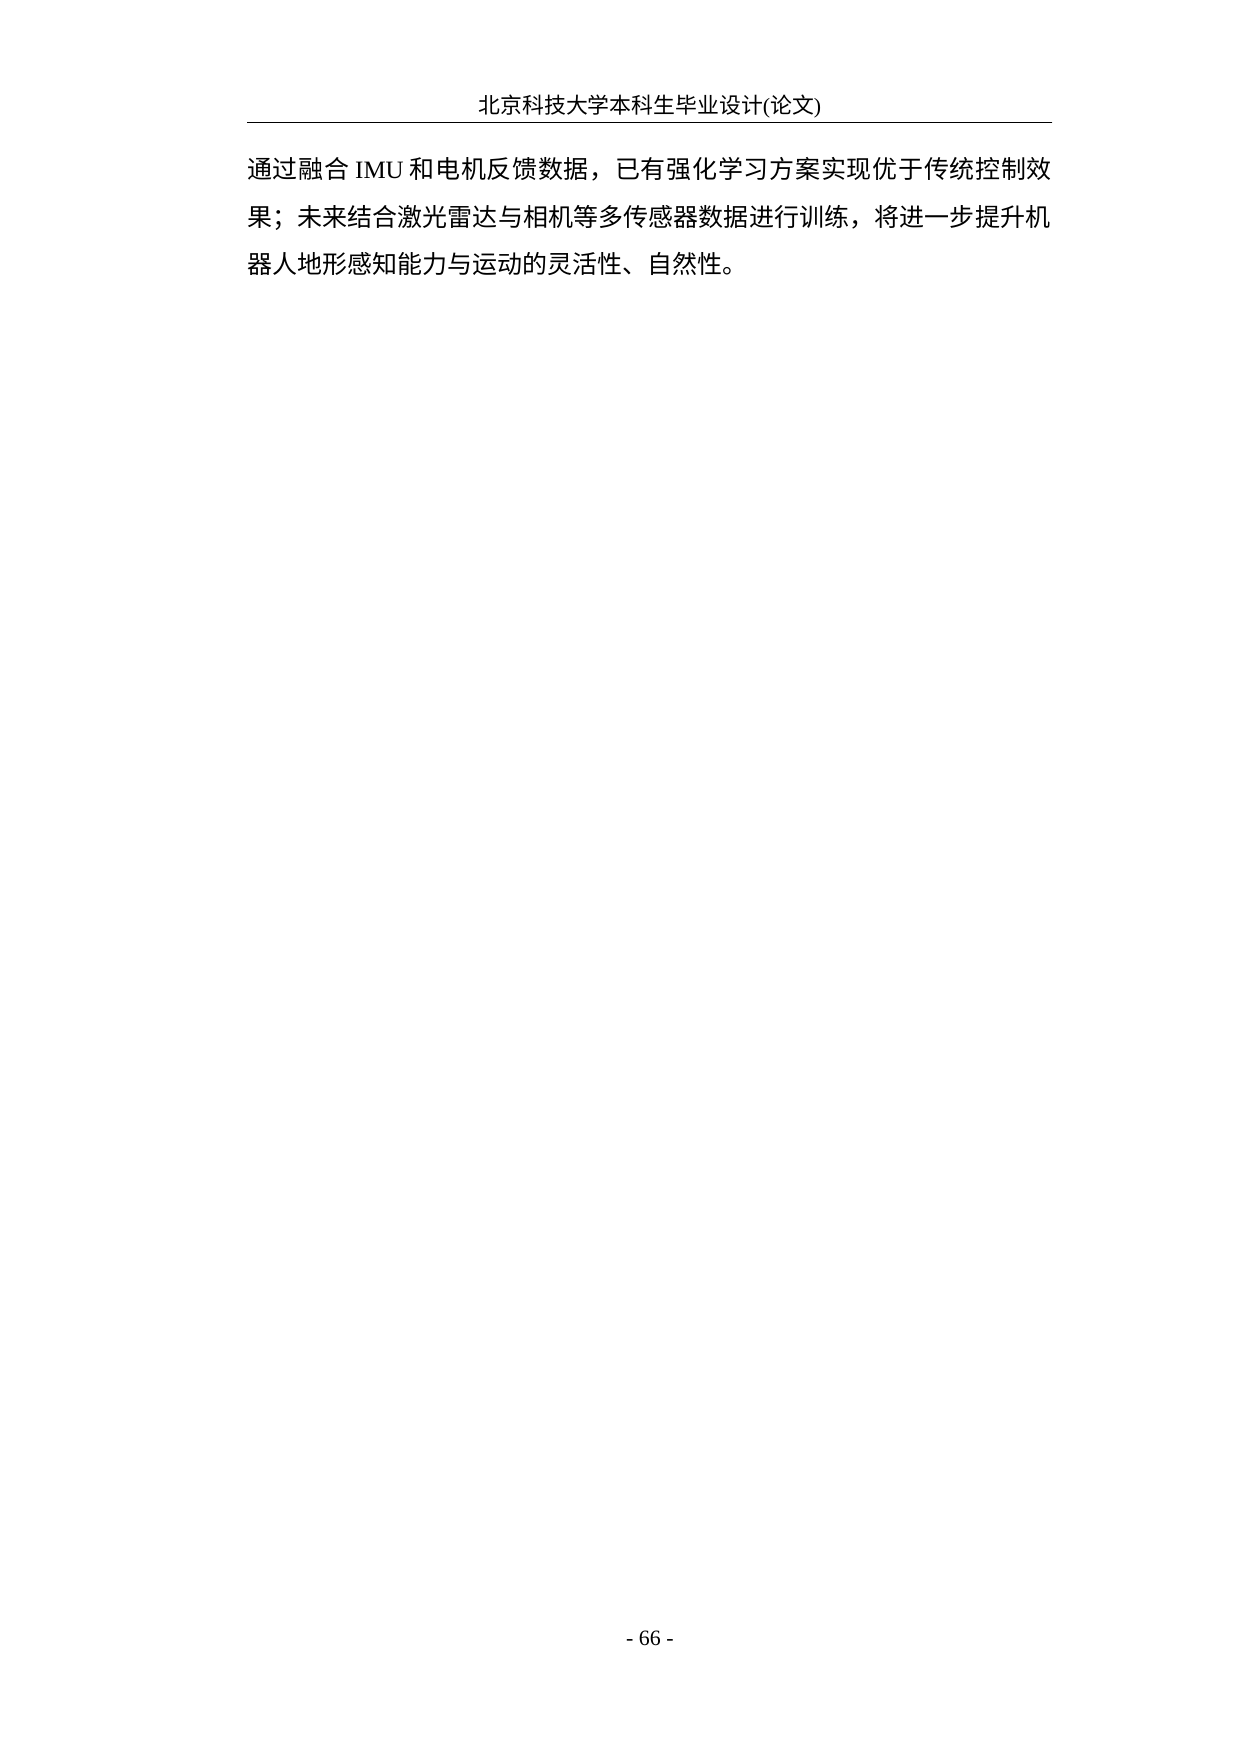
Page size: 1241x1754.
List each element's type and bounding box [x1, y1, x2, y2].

text [247, 150, 1052, 280]
